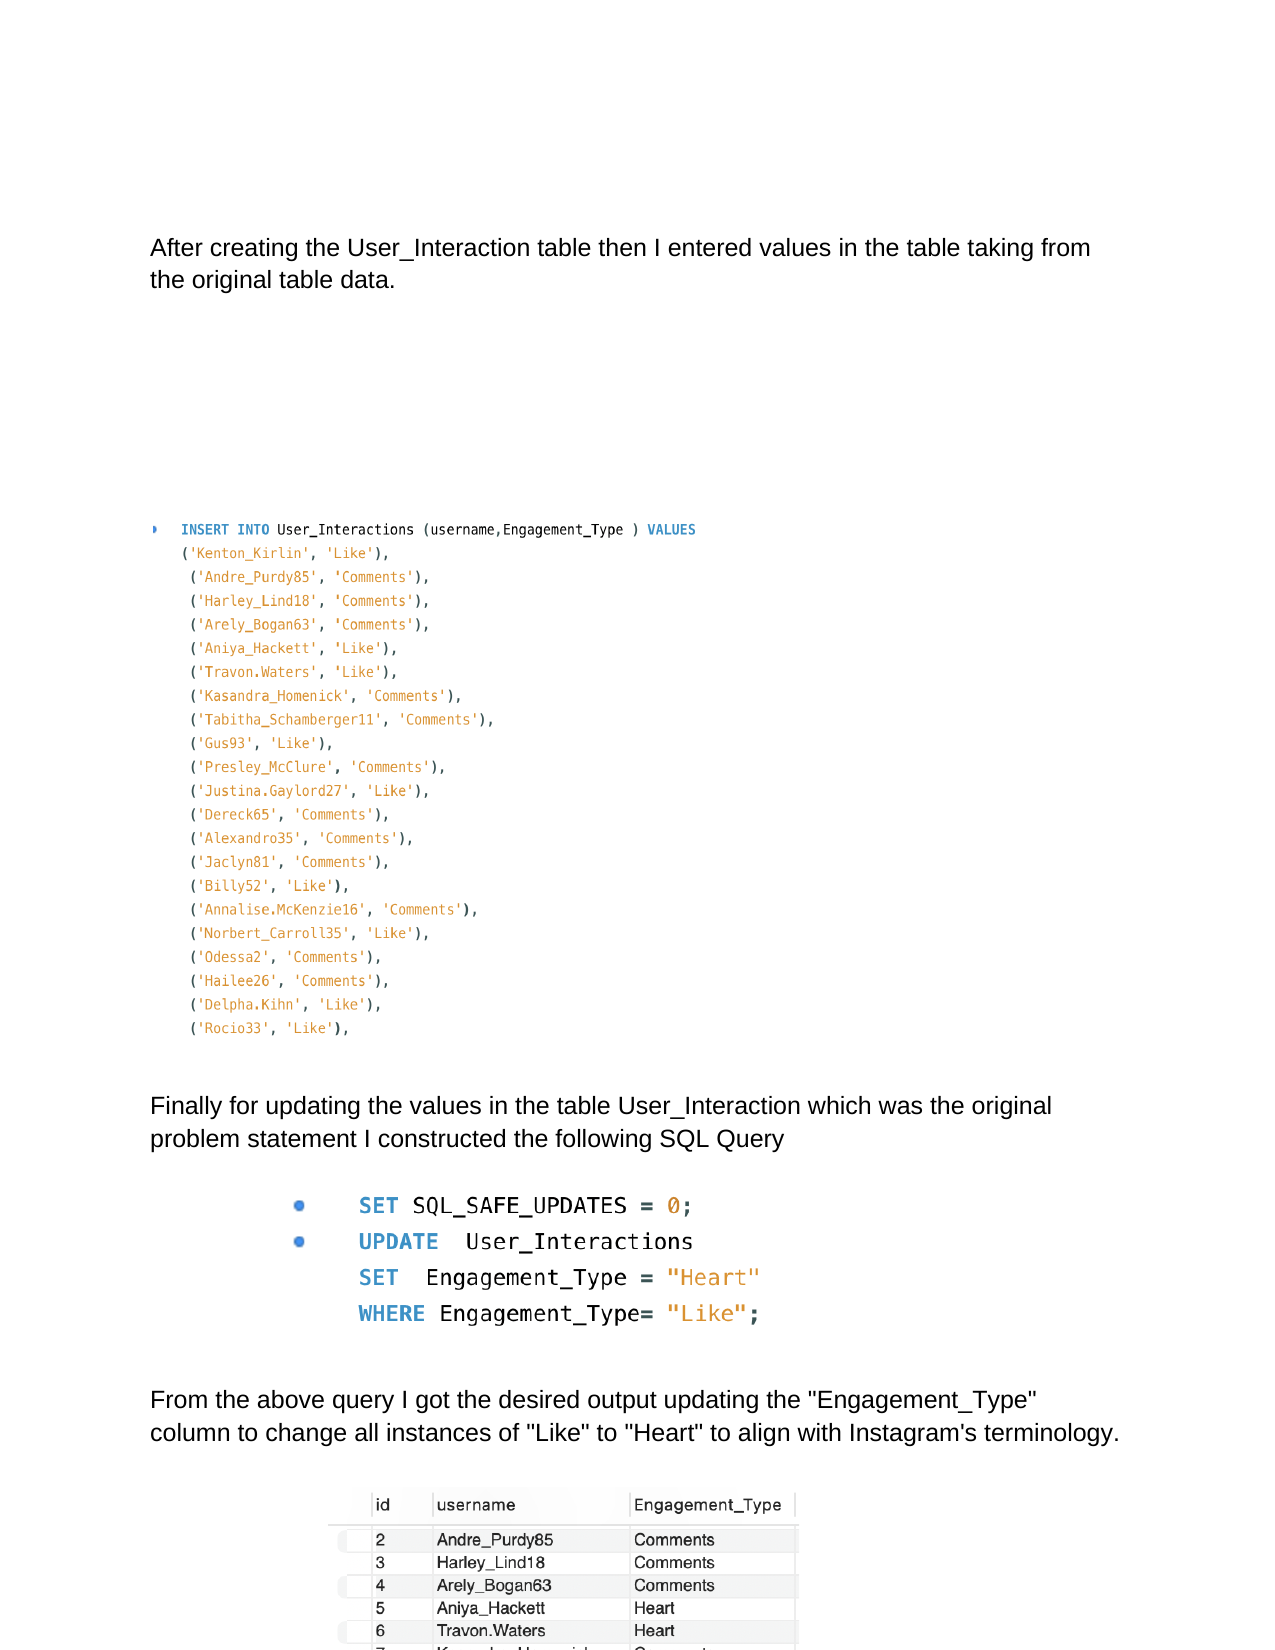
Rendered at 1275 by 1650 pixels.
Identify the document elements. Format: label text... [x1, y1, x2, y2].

text Finally for updating the values in the table User_Interaction which was the original problem statement I constructed the following SQL Query [150, 1091, 1125, 1216]
picture [328, 1487, 800, 1650]
picture [153, 515, 706, 1042]
picture [292, 1166, 811, 1367]
text From the above query I got the desired output updating the "Engagement_Type" column to change all instances of "Like" to "Heart" to align with Instagram's terminology. [150, 1385, 1125, 1447]
text After creating the User_Interaction table then I entered values in the table taking from the original table data. [150, 232, 1125, 294]
